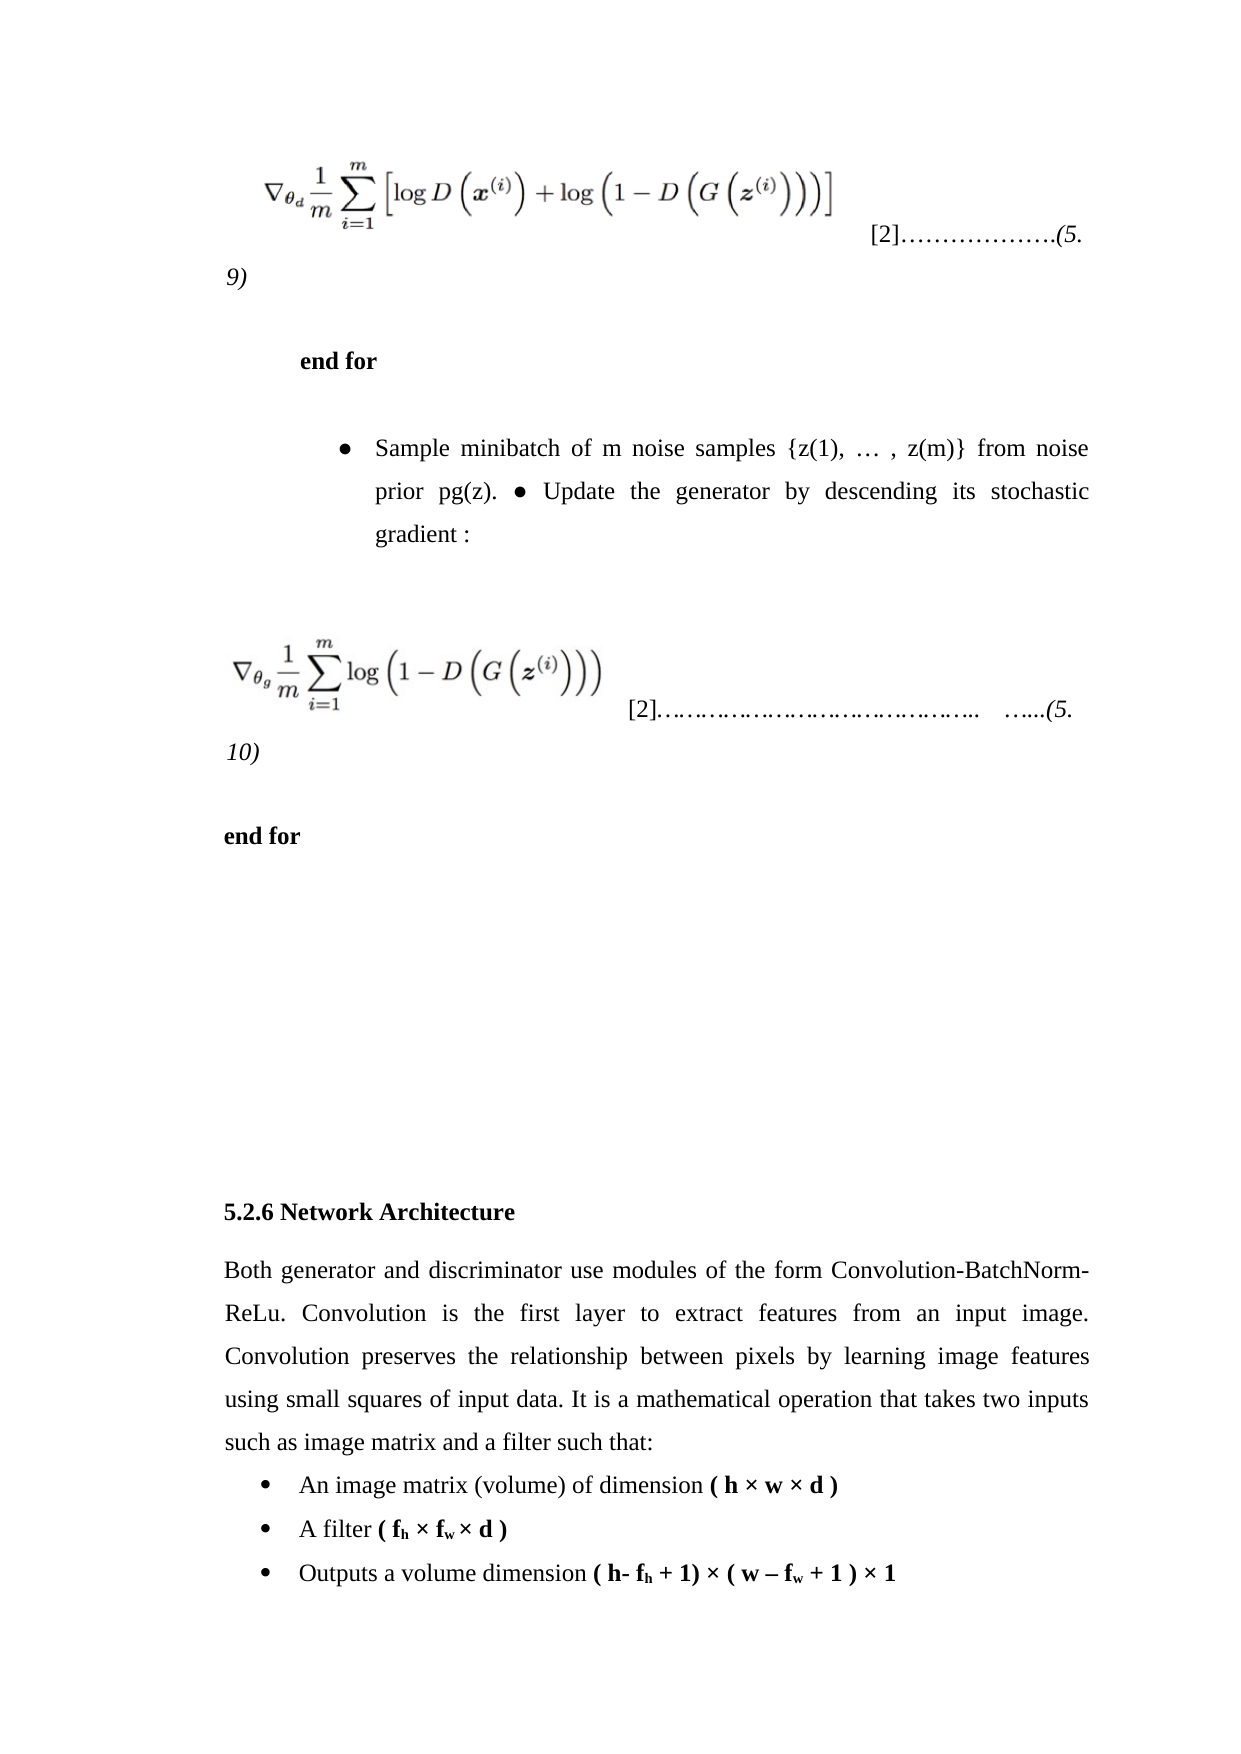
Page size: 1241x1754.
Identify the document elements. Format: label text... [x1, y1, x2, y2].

text end for [223, 821, 1092, 850]
text Both generator and discriminator use modules of the form Convolution-BatchNorm- ReLu. Convolution is the first layer to extract features from an input image. Convolution preserves the relationship between pixels by learning image features using small squares of input data. It is a mathematical operation that takes two inputs such as image matrix and a filter such that: [223, 1255, 1090, 1456]
list Sample minibatch of m noise samples {z(1), … , z(m)} from noise prior pg(z). ● Update the generator by descending its stochastic gradient : [337, 433, 1090, 548]
text 5.2.6 Network Architecture [223, 1197, 1090, 1226]
list An image matrix (volume) of dimension ( h × w × d ) [261, 1471, 1090, 1499]
text end for [223, 346, 1092, 375]
list A filter ( fh × fw × d ) [261, 1514, 1090, 1542]
picture [225, 630, 604, 718]
picture [225, 150, 838, 243]
list Outputs a volume dimension ( h- fh + 1) × ( w – fw + 1 ) × 1 [261, 1558, 1090, 1587]
